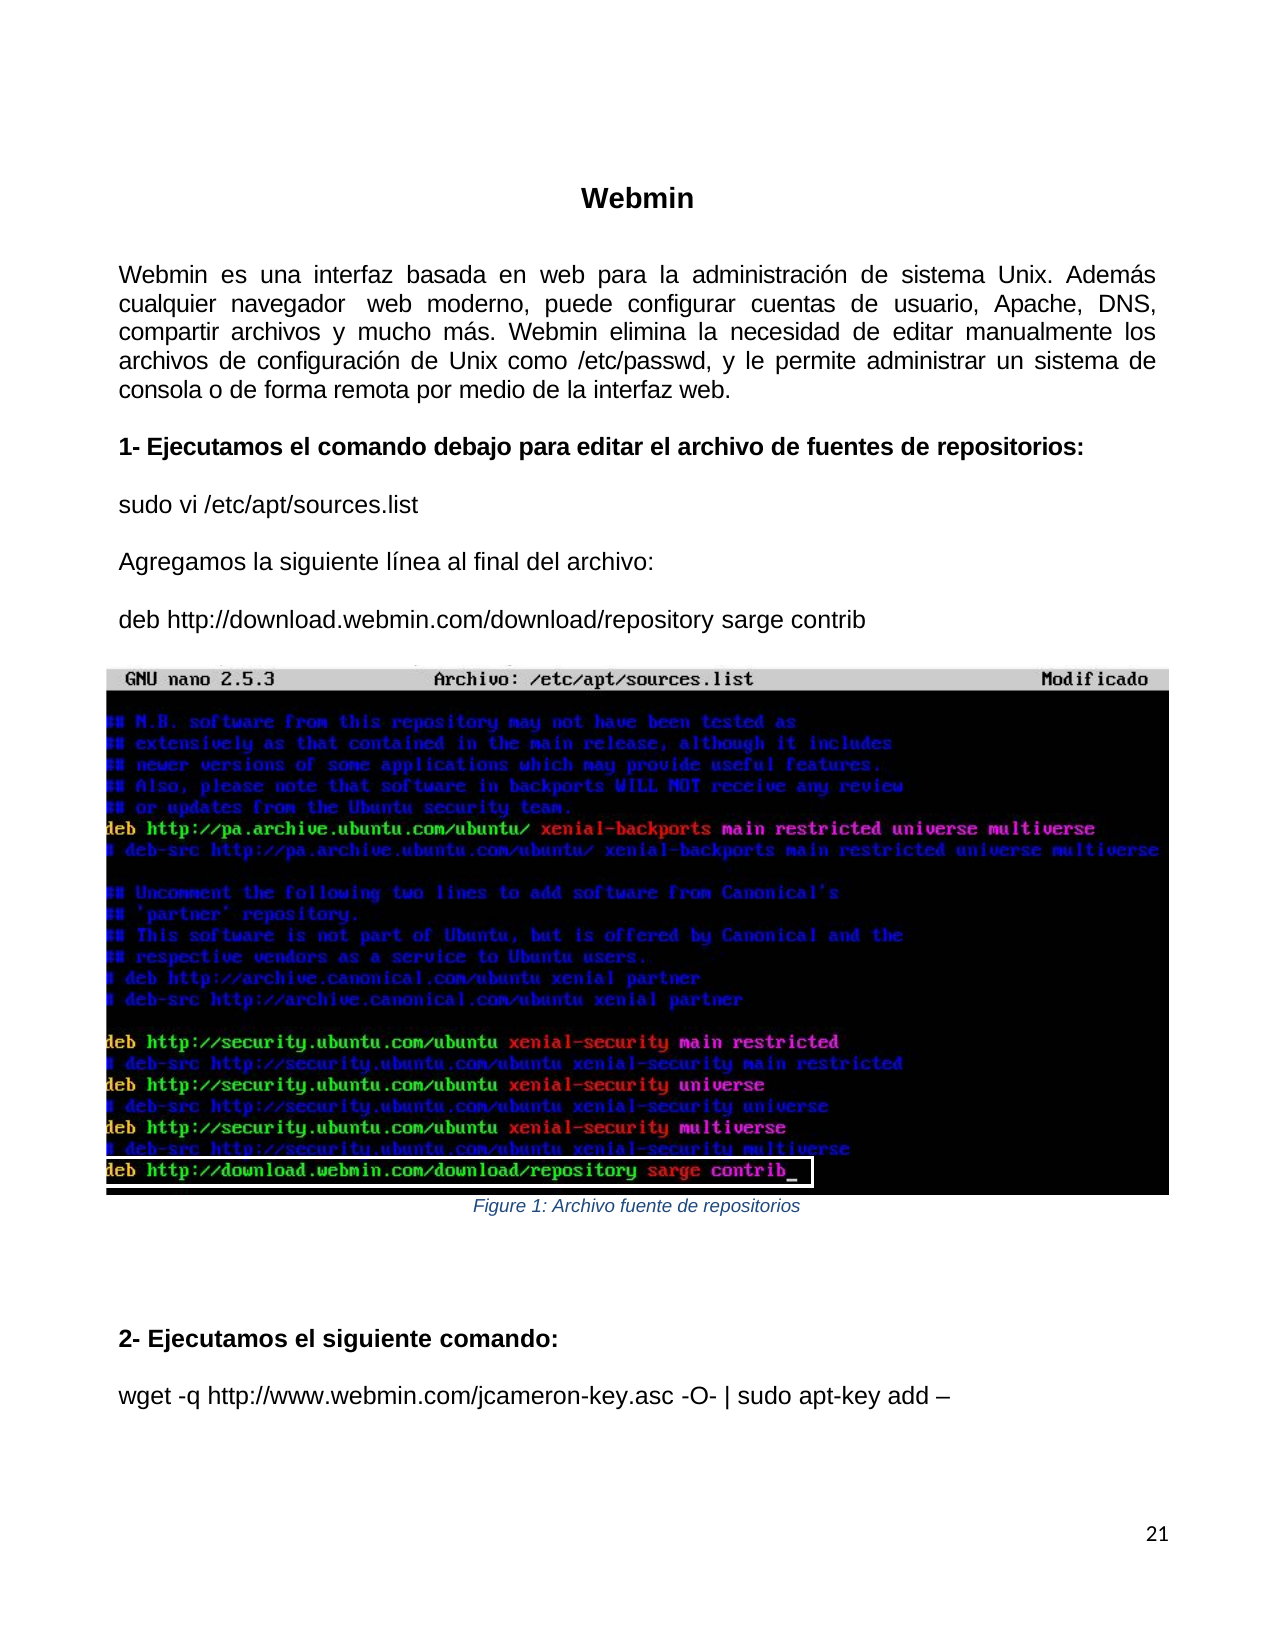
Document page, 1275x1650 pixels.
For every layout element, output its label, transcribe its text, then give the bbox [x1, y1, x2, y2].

list Ejecutamos el siguiente comando: [118, 1324, 1169, 1352]
text wget -q http://www.webmin.com/jcameron-key.asc -O- | sudo apt-key add – [118, 1381, 1125, 1410]
text Webmin es una interfaz basada en web para la administración de sistema Unix. Además cualquier navegador web moderno, puede configurar cuentas de usuario, Apache, DNS, compartir archivos y mucho más. Webmin elimina la necesidad de editar manualmente los archivos de configuración de Unix como /etc/passwd, y le permite administrar un sistema de consola o de forma remota por medio de la interfaz web. [118, 260, 1156, 404]
subtitle Webmin [106, 181, 1169, 215]
text deb http://download.webmin.com/download/repository sarge contrib [118, 605, 1169, 634]
picture [106, 1159, 811, 1184]
text Agregamos la siguiente línea al final del archivo: [118, 547, 1169, 576]
picture [106, 665, 1169, 1195]
text Figure 1: Archivo fuente de repositorios [106, 1195, 1169, 1216]
list Ejecutamos el comando debajo para editar el archivo de fuentes de repositorios: [118, 432, 1169, 461]
text sudo vi /etc/apt/sources.list [118, 490, 1169, 519]
